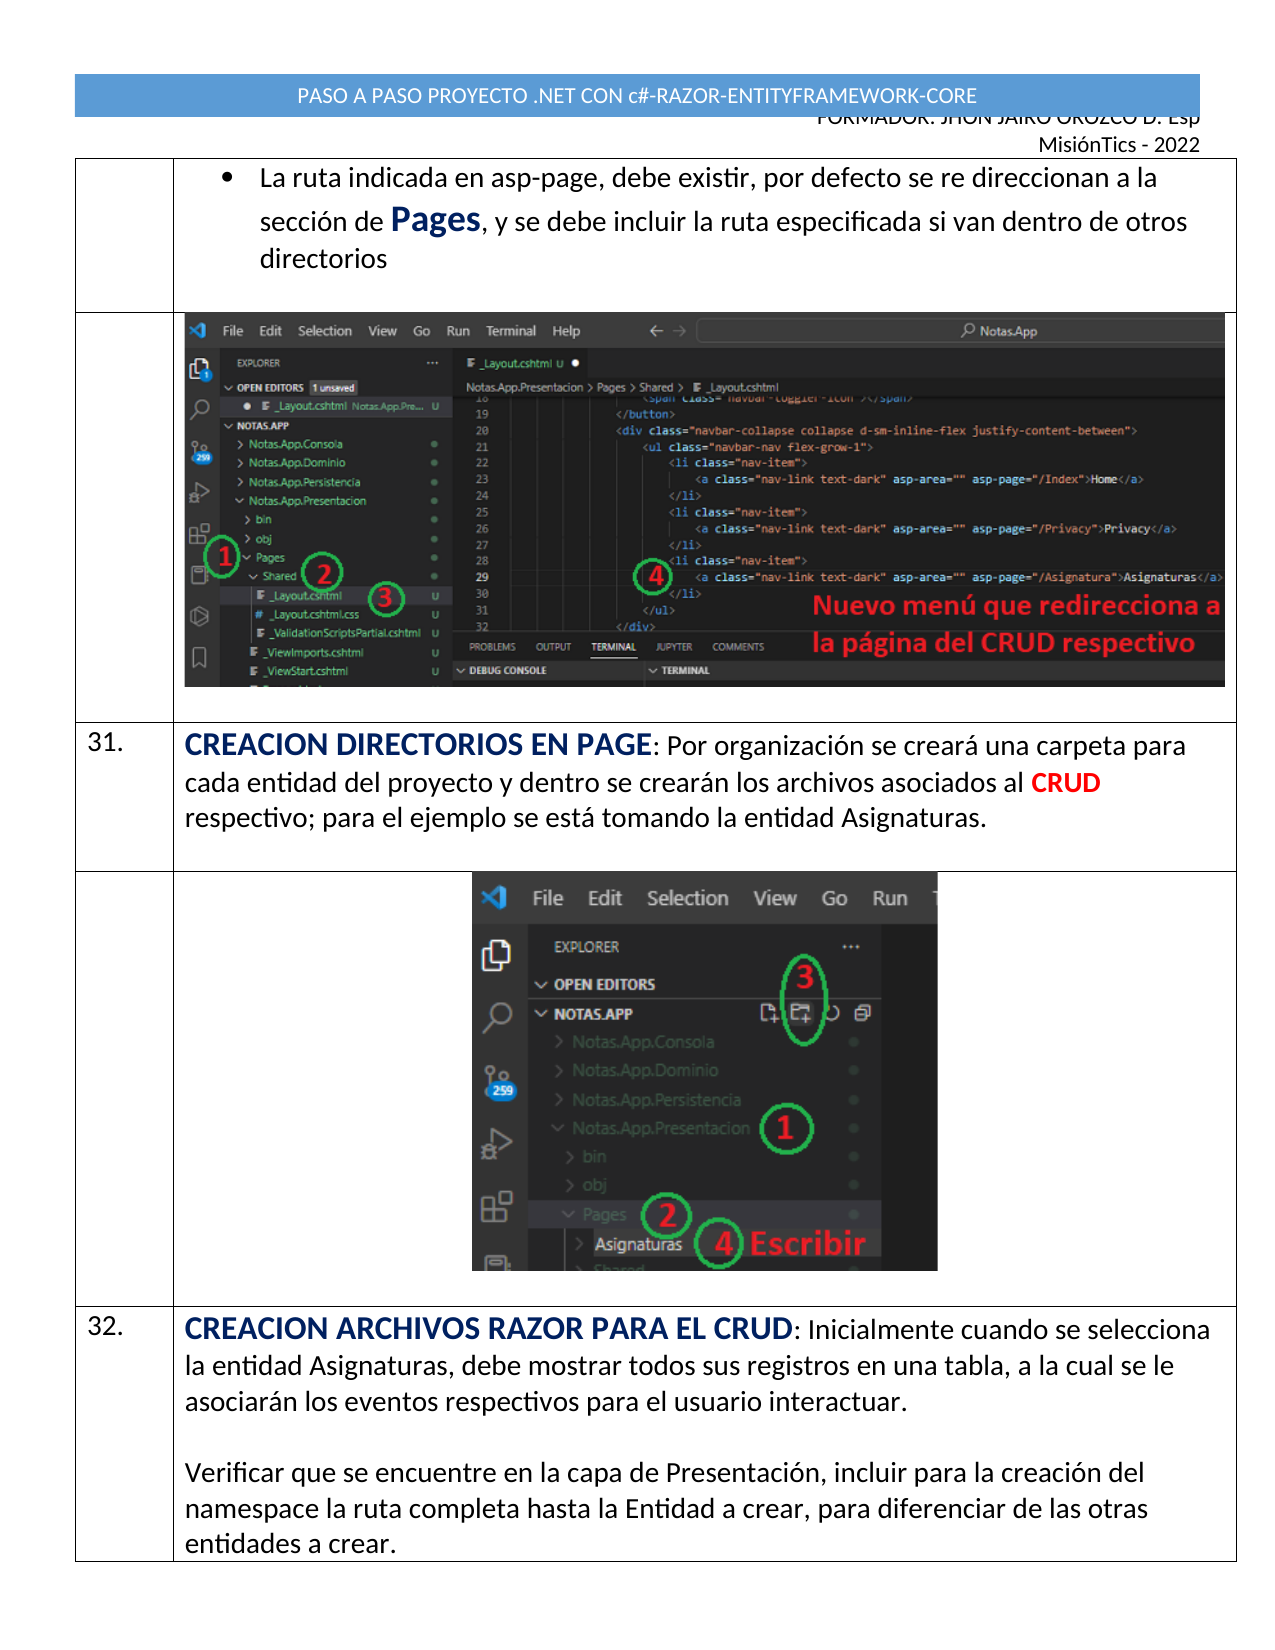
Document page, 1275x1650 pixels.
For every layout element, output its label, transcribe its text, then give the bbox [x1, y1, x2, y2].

table_cell [76, 159, 173, 312]
table_cell [174, 313, 1236, 722]
picture [184, 312, 1225, 687]
table_cell CREACION DIRECTORIOS EN PAGE: Por organización se creará una carpeta para cada entidad del proyecto y dentro se crearán los archivos asociados al CRUD respectivo; para el ejemplo se está tomando la entidad Asignaturas. [174, 723, 1236, 871]
table_cell [76, 313, 173, 722]
table_cell [76, 723, 173, 871]
table_cell [174, 872, 1236, 1306]
table_cell [76, 1307, 173, 1561]
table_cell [174, 159, 1236, 312]
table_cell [174, 1307, 1236, 1561]
table_cell [76, 872, 173, 1306]
picture [472, 871, 938, 1271]
